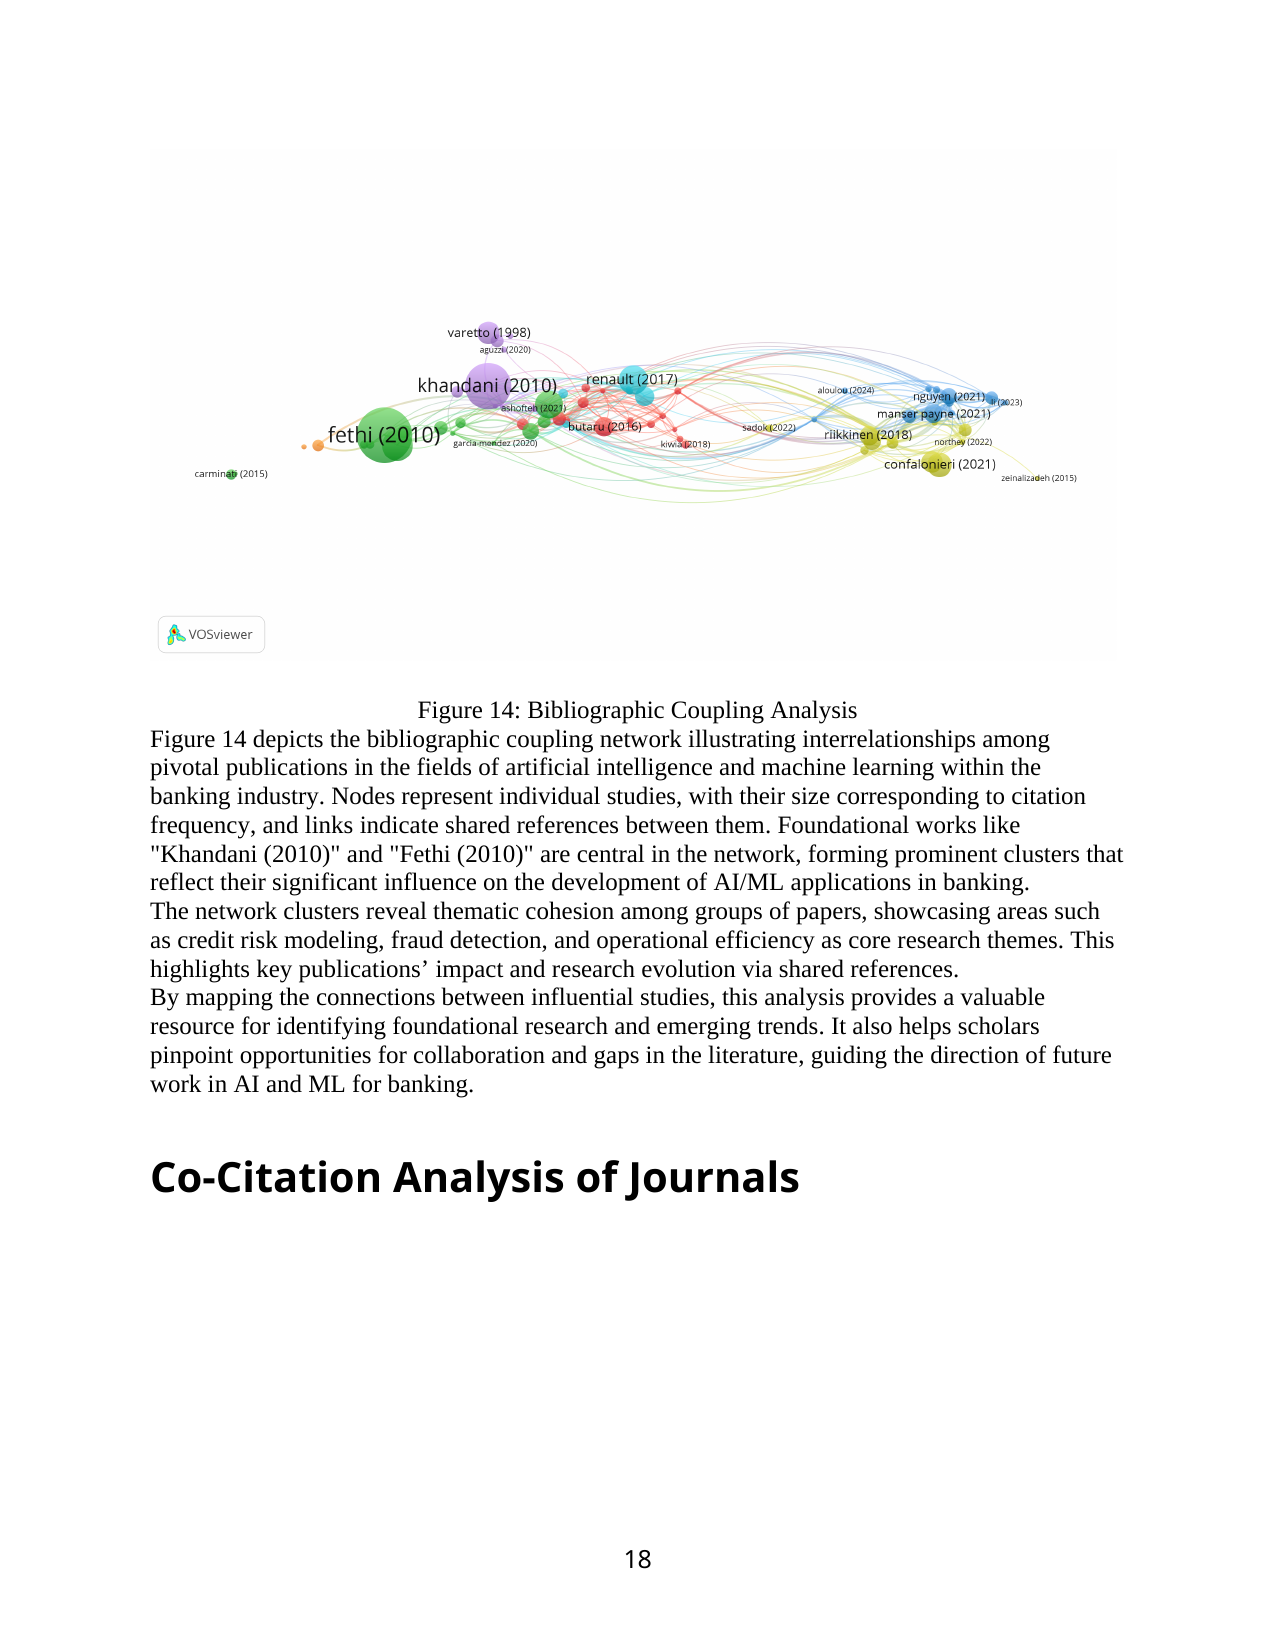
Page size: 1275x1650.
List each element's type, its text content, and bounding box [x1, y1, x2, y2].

text The network clusters reveal thematic cohesion among groups of papers, showcasing areas such as credit risk modeling, fraud detection, and operational efficiency as core research themes. This highlights key publications’ impact and research evolution via shared references. [150, 896, 1125, 982]
text Figure 14: Bibliographic Coupling Analysis [150, 695, 1125, 724]
picture [150, 149, 1117, 661]
text Co-Citation Analysis of Journals [150, 1147, 1125, 1204]
text Figure 14 depicts the bibliographic coupling network illustrating interrelationships among pivotal publications in the fields of artificial intelligence and machine learning within the banking industry. Nodes represent individual studies, with their size corresponding to citation frequency, and links indicate shared references between them. Foundational works like "Khandani (2010)" and "Fethi (2010)" are central in the network, forming prominent clusters that reflect their significant influence on the development of AI/ML applications in banking. [150, 724, 1125, 896]
text By mapping the connections between influential studies, this analysis provides a valuable resource for identifying foundational research and emerging trends. It also helps scholars pinpoint opportunities for collaboration and gaps in the literature, guiding the direction of future work in AI and ML for banking. [150, 982, 1125, 1097]
